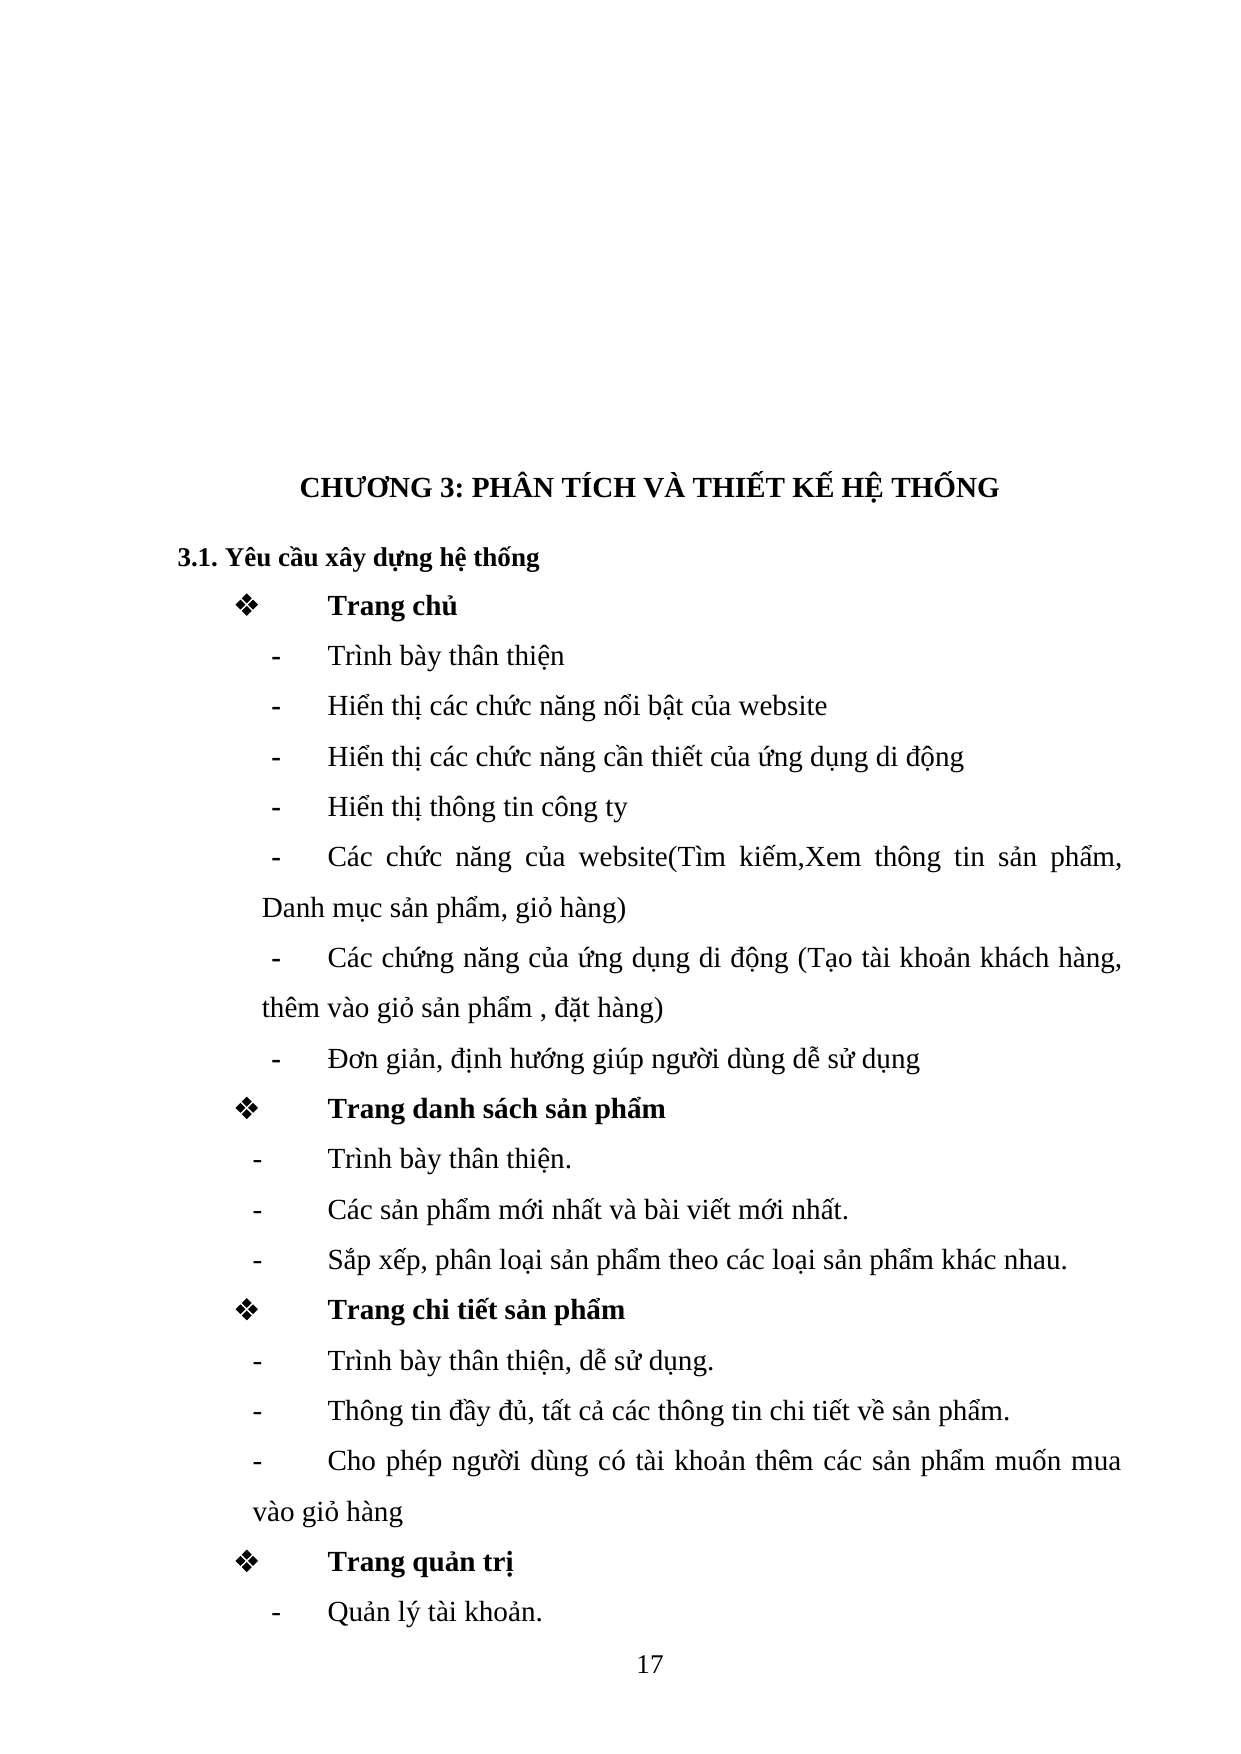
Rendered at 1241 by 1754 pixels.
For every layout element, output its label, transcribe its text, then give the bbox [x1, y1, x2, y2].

subtitle 3.1. Yêu cầu xây dựng hệ thống [177, 541, 1122, 572]
list Cho phép người dùng có tài khoản thêm các sản phẩm muốn mua vào giỏ hàng [252, 1443, 1122, 1527]
list Trang quản trị [177, 1544, 1122, 1578]
list Trang chi tiết sản phẩm [177, 1292, 1122, 1326]
list Các chứng năng của ứng dụng di động (Tạo tài khoản khách hàng, thêm vào giỏ sản phẩm , đặt hàng) [262, 940, 1122, 1024]
list Trình bày thân thiện [215, 638, 1122, 672]
list Sắp xếp, phân loại sản phẩm theo các loại sản phẩm khác nhau. [252, 1242, 1122, 1276]
list Hiển thị các chức năng nổi bật của website [215, 688, 1122, 722]
list Trình bày thân thiện, dễ sử dụng. [252, 1343, 1122, 1376]
list Trình bày thân thiện. [252, 1141, 1122, 1175]
list Đơn giản, định hướng giúp người dùng dễ sử dụng [262, 1041, 1122, 1074]
list Trang danh sách sản phẩm [177, 1091, 1122, 1125]
list Hiển thị thông tin công ty [215, 789, 1122, 823]
list - Quản lý tài khoản. [271, 1594, 1122, 1628]
list Thông tin đầy đủ, tất cả các thông tin chi tiết về sản phẩm. [252, 1393, 1122, 1427]
list Các chức năng của website(Tìm kiếm,Xem thông tin sản phẩm, Danh mục sản phẩm, giỏ hàng) [262, 839, 1122, 923]
subtitle CHƯƠNG 3: PHÂN TÍCH VÀ THIẾT KẾ HỆ THỐNG [177, 470, 1122, 503]
list Hiển thị các chức năng cần thiết của ứng dụng di động [215, 739, 1122, 772]
list Các sản phẩm mới nhất và bài viết mới nhất. [252, 1192, 1122, 1225]
list Trang chủ [177, 588, 1122, 621]
